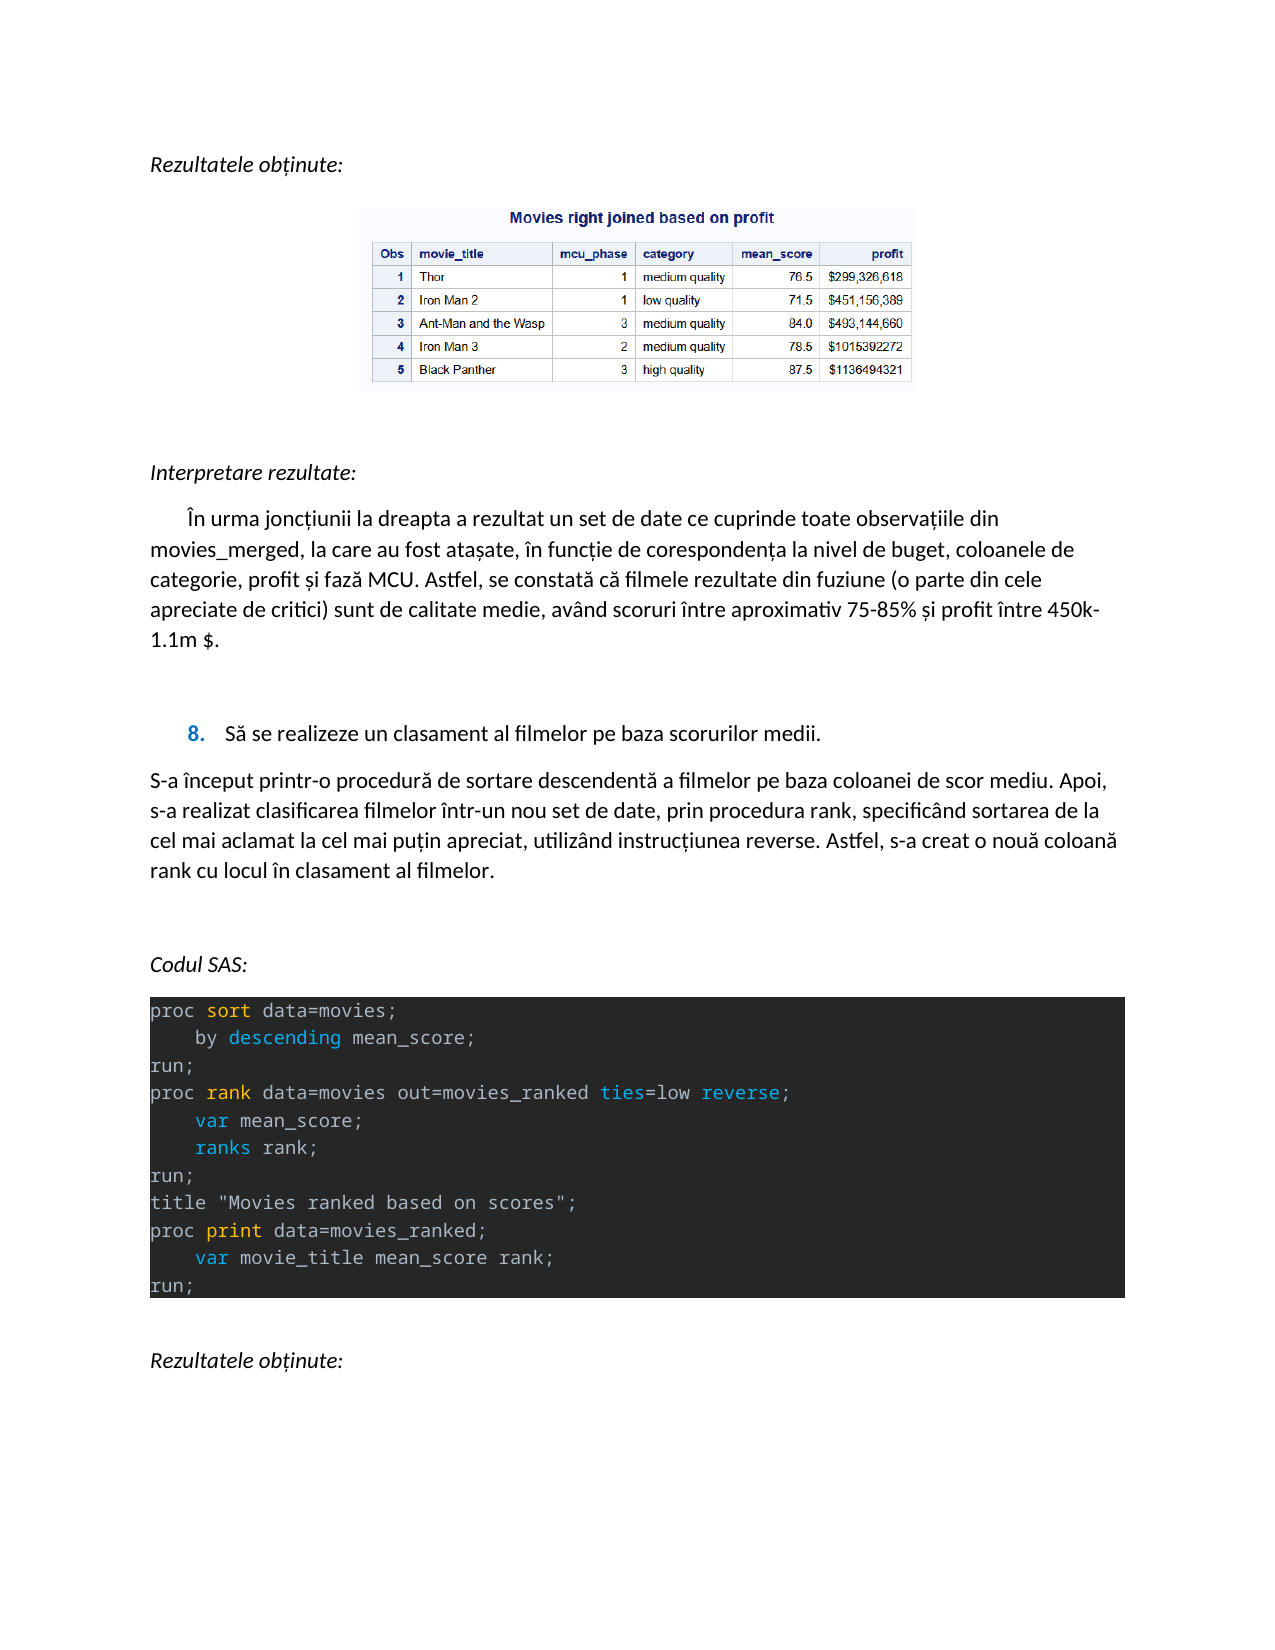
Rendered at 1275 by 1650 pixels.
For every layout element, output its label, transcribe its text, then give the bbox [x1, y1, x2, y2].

text run; [150, 1052, 1125, 1078]
text Rezultatele obținute: [150, 1347, 1125, 1374]
text var movie_title mean_score rank; [150, 1245, 1125, 1270]
text proc sort data=movies; [150, 997, 1125, 1023]
text Rezultatele obținute: [150, 150, 1125, 178]
text Interpretare rezultate: [150, 458, 1125, 486]
text S-a început printr-o procedură de sortare descendentă a filmelor pe baza coloanei de scor mediu. Apoi, s-a realizat clasificarea filmelor într-un nou set de date, prin procedura rank, specificând sortarea de la cel mai aclamat la cel mai puțin apreciat, utilizând instrucțiunea reverse. Astfel, s-a creat o nouă coloană rank cu locul în clasament al filmelor. [150, 766, 1125, 884]
list Să se realizeze un clasament al filmelor pe baza scorurilor medii. [187, 719, 1125, 747]
text title "Movies ranked based on scores"; [150, 1190, 1125, 1215]
picture [360, 196, 915, 392]
text proc print data=movies_ranked; [150, 1217, 1125, 1243]
text by descending mean_score; [150, 1025, 1125, 1050]
text var mean_score; [150, 1107, 1125, 1133]
text În urma joncțiunii la dreapta a rezultat un set de date ce cuprinde toate observațiile din movies_merged, la care au fost atașate, în funcție de corespondența la nivel de buget, coloanele de categorie, profit și fază MCU. Astfel, se constată că filmele rezultate din fuziune (o parte din cele apreciate de critici) sunt de calitate medie, având scoruri între aproximativ 75-85% și profit între 450k-1.1m $. [150, 504, 1125, 653]
text run; [150, 1272, 1125, 1298]
text proc rank data=movies out=movies_ranked ties=low reverse; [150, 1080, 1125, 1105]
text Codul SAS: [150, 950, 1125, 978]
text ranks rank; [150, 1135, 1125, 1160]
text run; [150, 1162, 1125, 1188]
